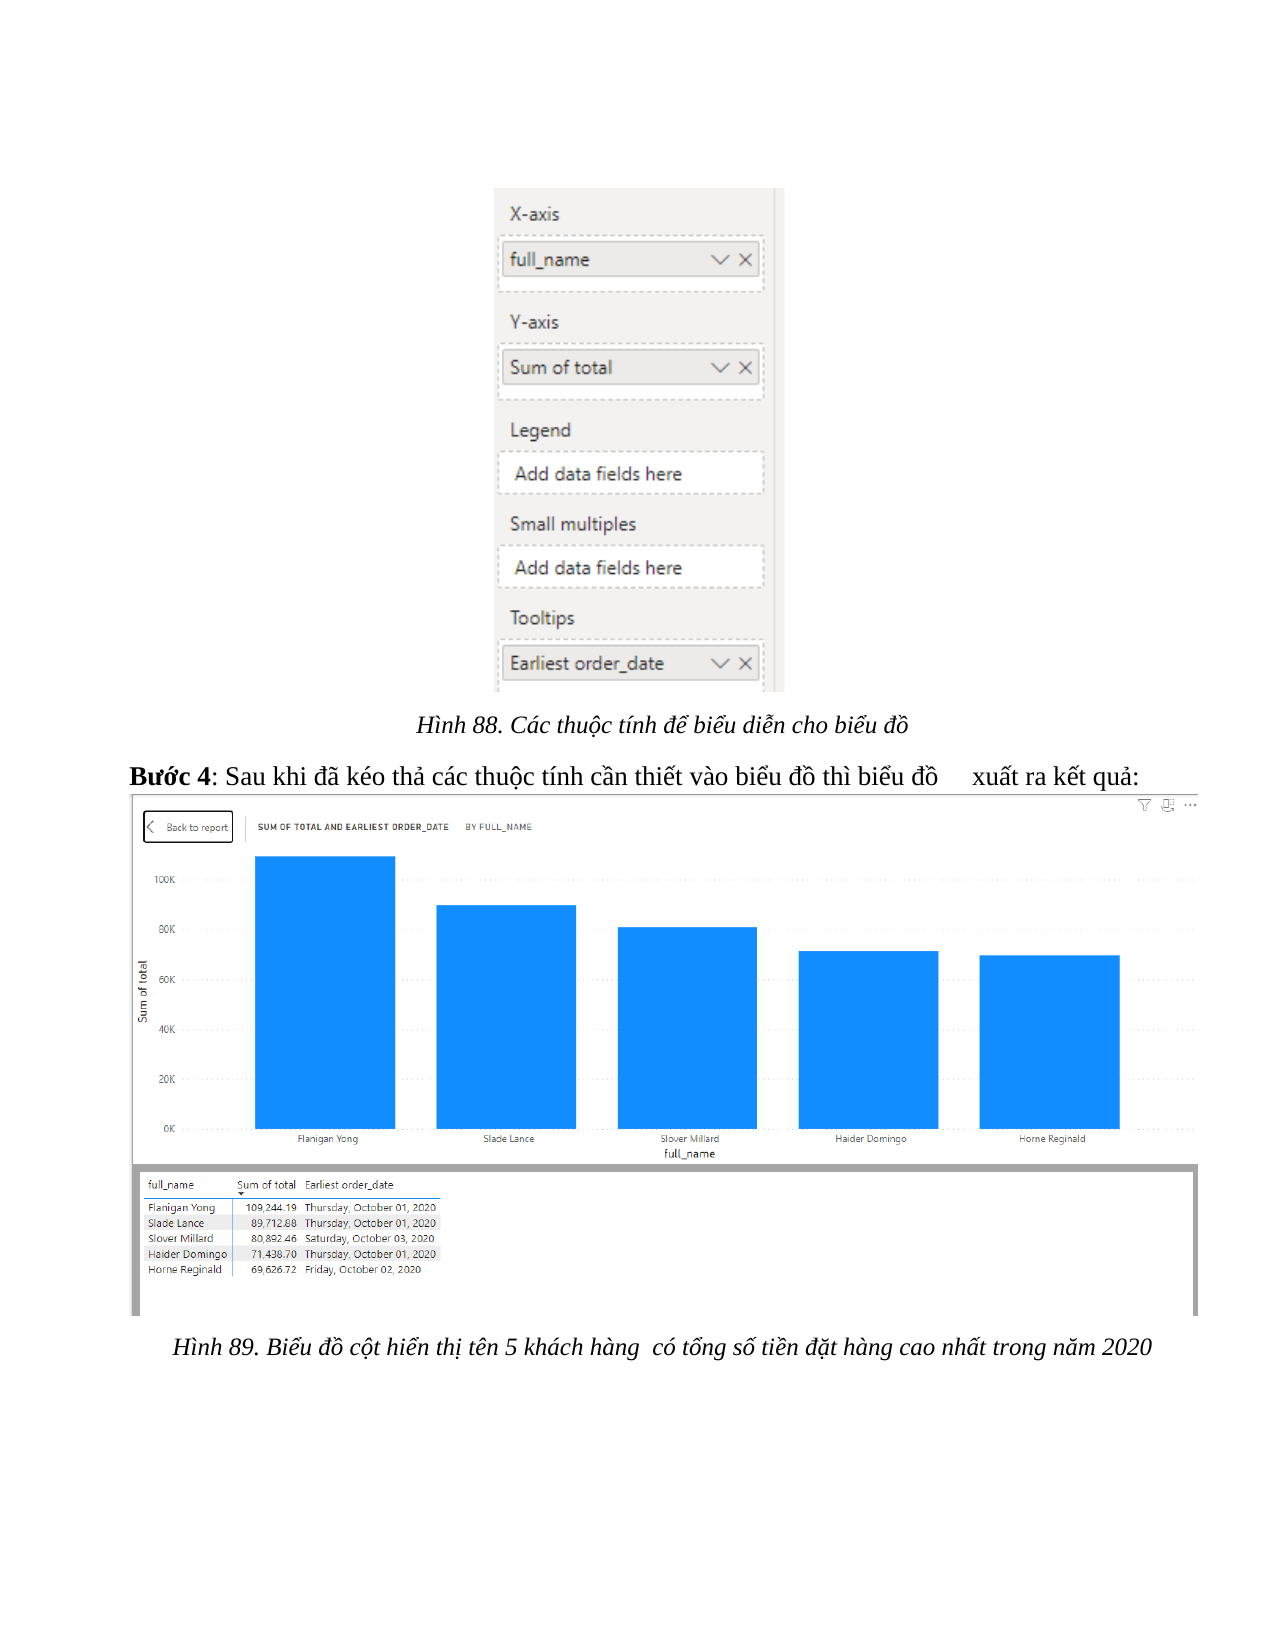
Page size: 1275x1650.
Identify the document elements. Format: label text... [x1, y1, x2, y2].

text Hình 89. Biểu đồ cột hiển thị tên 5 khách hàng có tổng số tiền đặt hàng cao nhất trong năm 2020 [129, 1332, 1198, 1361]
subtitle Bước 4: Sau khi đã kéo thả các thuộc tính cần thiết vào biểu đồ thì biểu đồ xuất ra kết quả: [129, 760, 1198, 791]
picture [129, 794, 1198, 1316]
picture [493, 188, 785, 692]
text Hình 88. Các thuộc tính để biểu diễn cho biểu đồ [129, 711, 1198, 739]
